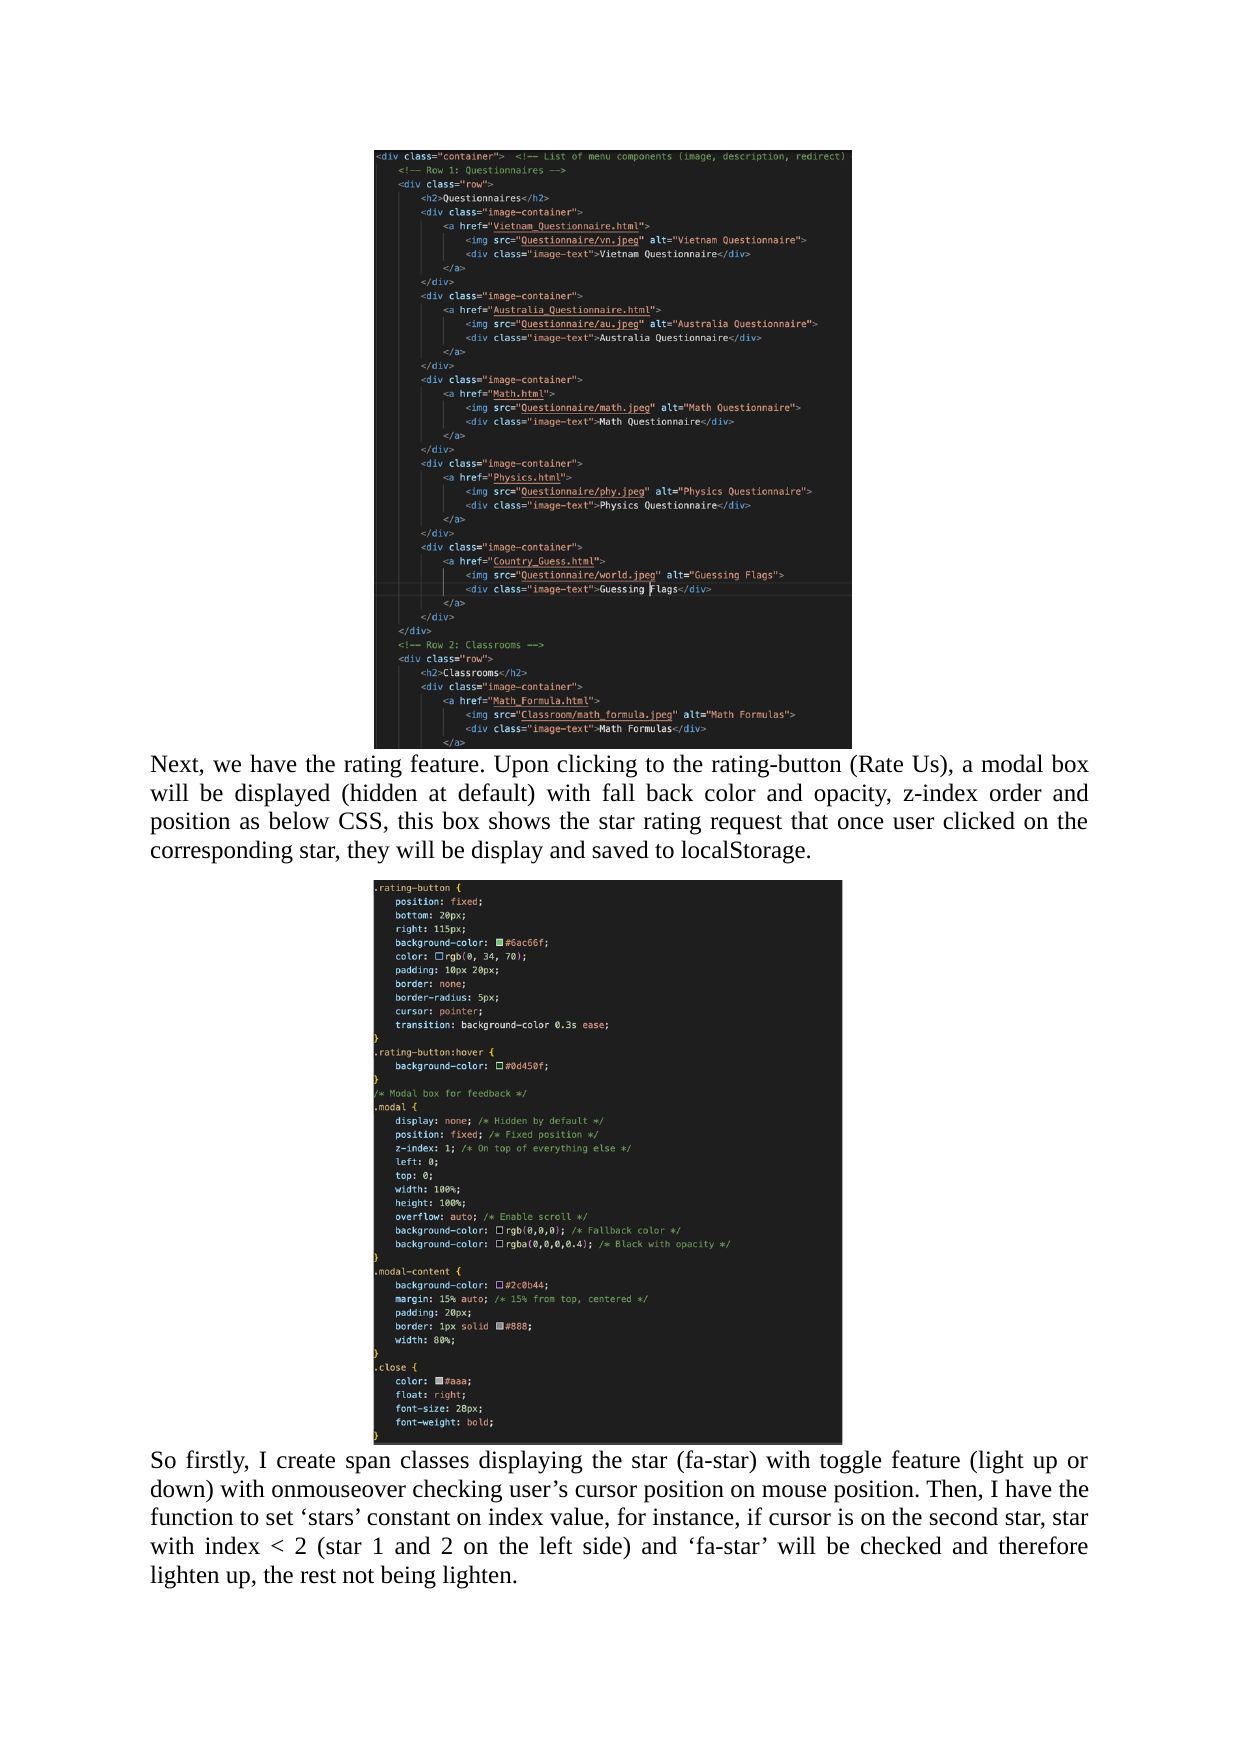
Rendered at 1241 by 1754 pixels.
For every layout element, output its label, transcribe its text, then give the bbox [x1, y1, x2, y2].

picture [374, 150, 852, 749]
picture [373, 880, 843, 1445]
